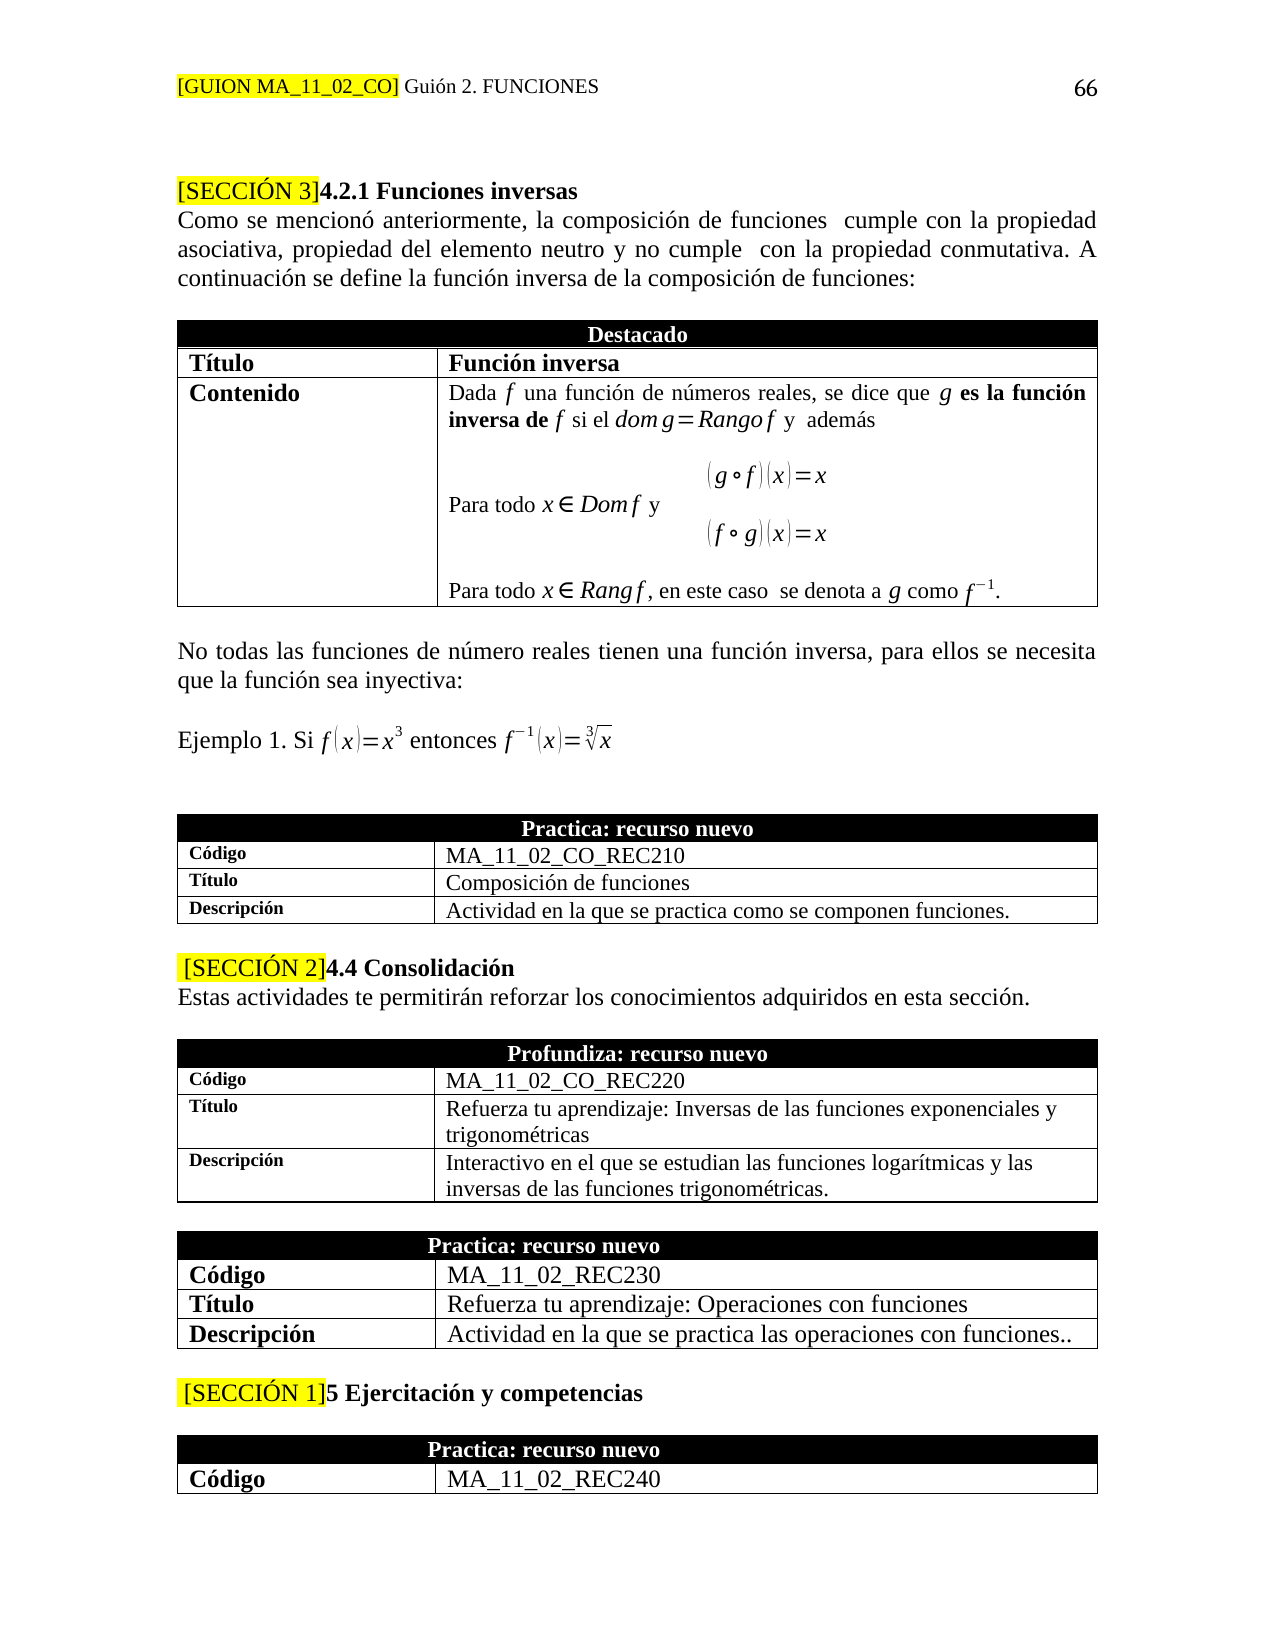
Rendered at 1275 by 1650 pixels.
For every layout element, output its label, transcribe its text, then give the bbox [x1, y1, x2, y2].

table_cell Composición de funciones [435, 869, 1097, 896]
table_header Practica: recurso nuevo Practica: recurso nuevo [178, 1436, 1097, 1463]
table_cell Refuerza tu aprendizaje: Operaciones con funciones [436, 1290, 1097, 1318]
table_cell Contenido [178, 378, 437, 606]
table_cell Código [178, 1464, 435, 1492]
table_cell Interactivo en el que se estudian las funciones logarítmicas y las inversas de las funciones trigonométricas. [435, 1149, 1097, 1201]
table_cell Código [178, 842, 434, 868]
table_cell Dada una función de números reales, se dice que es la función inversa de si el y además Para todo y Para todo , en este caso se denota a como . [438, 378, 1097, 606]
text Como se mencionó anteriormente, la composición de funciones cumple con la propiedad asociativa, propiedad del elemento neutro y no cumple con la propiedad conmutativa. A continuación se define la función inversa de la composición de funciones: [177, 205, 1098, 291]
table_header Profundiza: recurso nuevo [178, 1040, 1097, 1067]
table_header Destacado [178, 321, 1097, 347]
text [SECCIÓN 1]5 Ejercitación y competencias [326, 1378, 1098, 1407]
table_cell MA_11_02_CO_REC220 [435, 1068, 1097, 1094]
table_cell Descripción [178, 1149, 434, 1201]
table_cell Código [178, 1068, 434, 1094]
text [SECCIÓN 3]4.2.1 Funciones inversas [319, 176, 1098, 205]
table_cell Título [178, 1095, 434, 1148]
table_cell MA_11_02_REC230 [436, 1260, 1097, 1288]
table_cell Código [178, 1260, 435, 1288]
table_cell Título [178, 869, 434, 896]
text Estas actividades te permitirán reforzar los conocimientos adquiridos en esta sección. [177, 982, 1098, 1010]
table_header Practica: recurso nuevo Practica: recurso nuevo [178, 1232, 1097, 1259]
table_header Practica: recurso nuevo [178, 815, 1097, 841]
table_cell Título [178, 1290, 435, 1318]
table_cell Descripción [178, 897, 434, 923]
table_cell Título [178, 349, 437, 377]
table_cell MA_11_02_CO_REC210 [435, 842, 1097, 868]
text No todas las funciones de número reales tienen una función inversa, para ellos se necesita que la función sea inyectiva: [177, 636, 1098, 693]
text Ejemplo 1. Si entonces [177, 722, 1098, 756]
table_cell MA_11_02_REC240 [436, 1464, 1097, 1492]
table_cell Descripción [178, 1319, 435, 1348]
table_cell Actividad en la que se practica las operaciones con funciones.. [436, 1319, 1097, 1348]
text [SECCIÓN 2]4.4 Consolidación [326, 953, 1098, 982]
table_cell Refuerza tu aprendizaje: Inversas de las funciones exponenciales y trigonométricas [435, 1095, 1097, 1148]
table_cell Función inversa [438, 349, 1097, 377]
table_cell Actividad en la que se practica como se componen funciones. [435, 897, 1097, 923]
